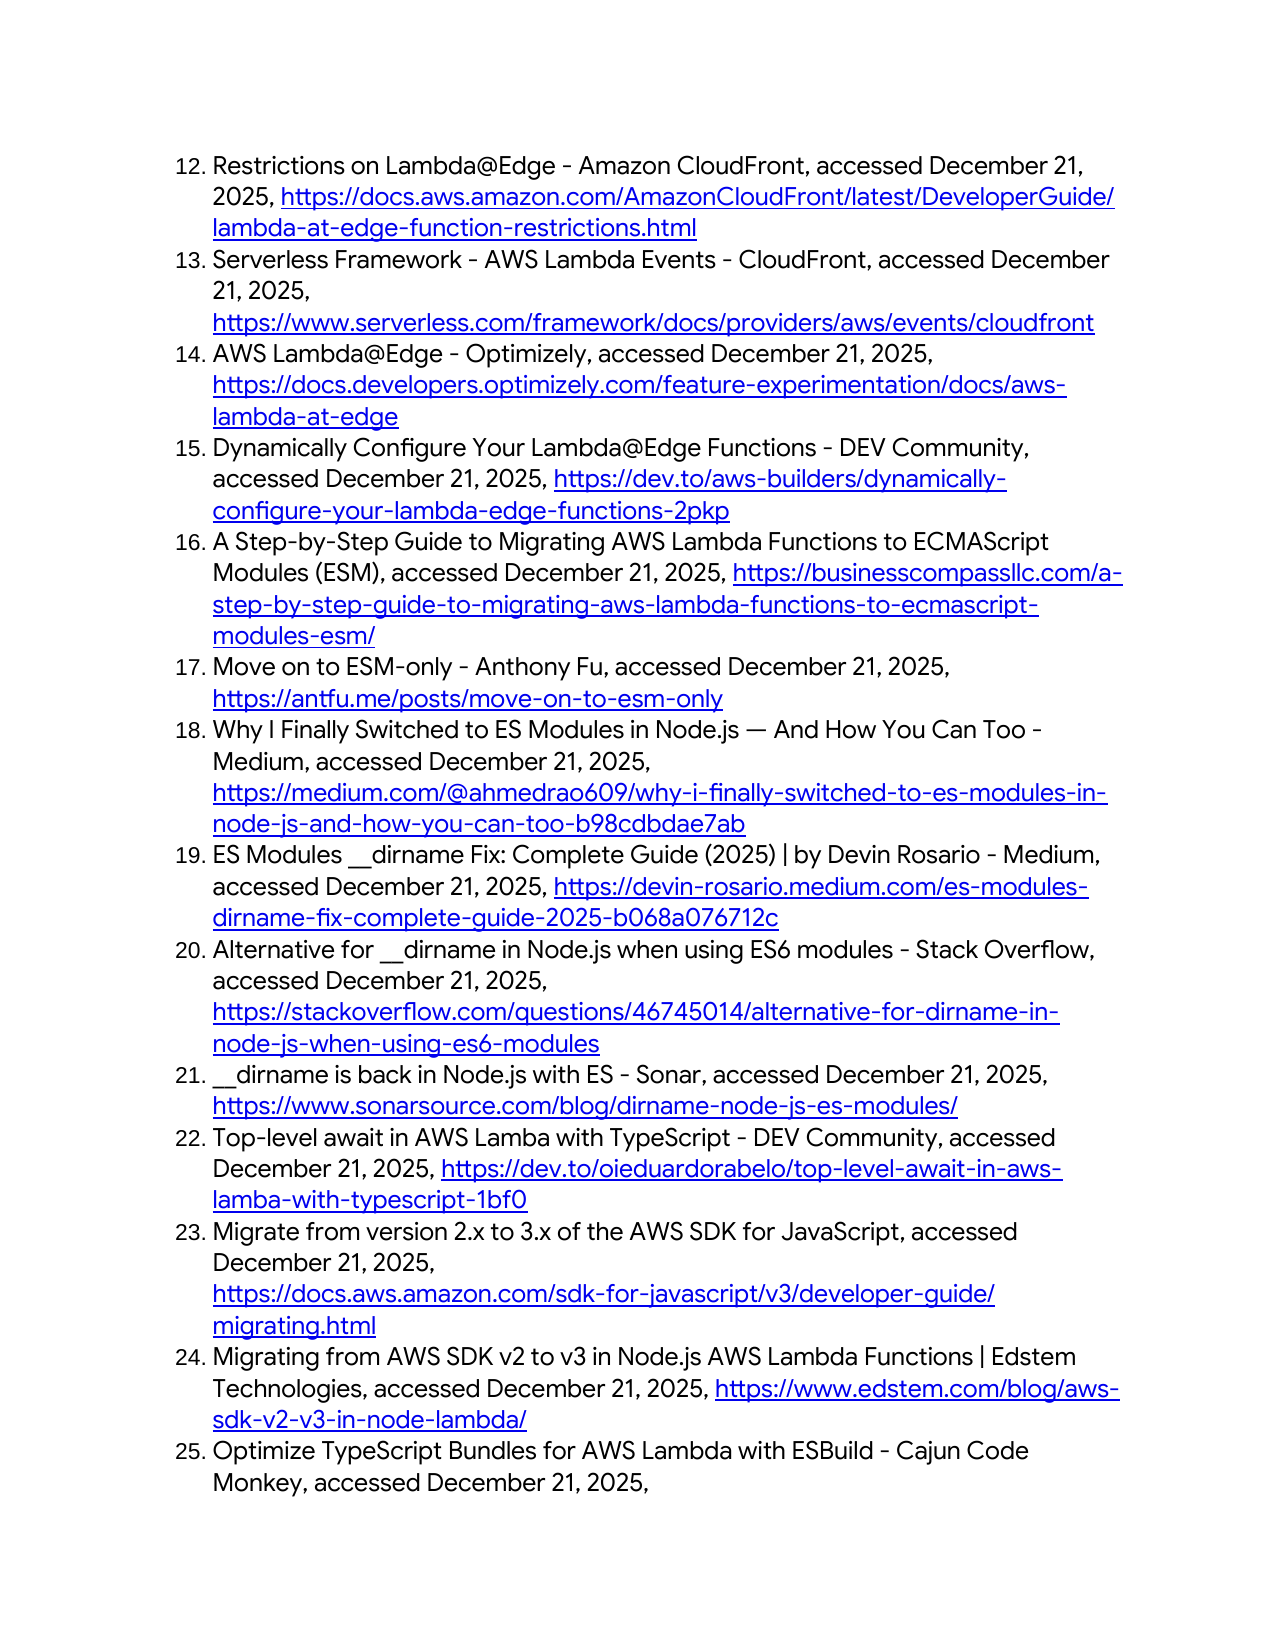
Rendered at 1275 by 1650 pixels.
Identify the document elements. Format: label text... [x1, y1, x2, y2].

list Why I Finally Switched to ES Modules in Node.js — And How You Can Too - Medium, accessed December 21, 2025, https://medium.com/@ahmedrao609/why-i-finally-switched-to-es-modules-in-node-js-and-how-you-can-too-b98cdbdae7ab [175, 714, 1125, 840]
list Migrate from version 2.x to 3.x of the AWS SDK for JavaScript, accessed December 21, 2025, https://docs.aws.amazon.com/sdk-for-javascript/v3/developer-guide/migrating.html [175, 1216, 1125, 1341]
list Alternative for __dirname in Node.js when using ES6 modules - Stack Overflow, accessed December 21, 2025, https://stackoverflow.com/questions/46745014/alternative-for-dirname-in-node-js-when-using-es6-modules [175, 934, 1125, 1059]
list __dirname is back in Node.js with ES - Sonar, accessed December 21, 2025, https://www.sonarsource.com/blog/dirname-node-js-es-modules/ [175, 1059, 1125, 1122]
list ES Modules __dirname Fix: Complete Guide (2025) | by Devin Rosario - Medium, accessed December 21, 2025, https://devin-rosario.medium.com/es-modules-dirname-fix-complete-guide-2025-b068a076712c [175, 840, 1125, 934]
list Top-level await in AWS Lamba with TypeScript - DEV Community, accessed December 21, 2025, https://dev.to/oieduardorabelo/top-level-await-in-aws-lamba-with-typescript-1bf0 [175, 1122, 1125, 1216]
list Migrating from AWS SDK v2 to v3 in Node.js AWS Lambda Functions | Edstem Technologies, accessed December 21, 2025, https://www.edstem.com/blog/aws-sdk-v2-v3-in-node-lambda/ [175, 1341, 1125, 1436]
list A Step-by-Step Guide to Migrating AWS Lambda Functions to ECMAScript Modules (ESM), accessed December 21, 2025, https://businesscompassllc.com/a-step-by-step-guide-to-migrating-aws-lambda-functions-to-ecmascript-modules-esm/ [175, 526, 1125, 652]
list Restrictions on Lambda@Edge - Amazon CloudFront, accessed December 21, 2025, https://docs.aws.amazon.com/AmazonCloudFront/latest/DeveloperGuide/lambda-at-edge-function-restrictions.html [175, 150, 1125, 244]
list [175, 1436, 1125, 1498]
list Dynamically Configure Your Lambda@Edge Functions - DEV Community, accessed December 21, 2025, https://dev.to/aws-builders/dynamically-configure-your-lambda-edge-functions-2pkp [175, 432, 1125, 526]
list Serverless Framework - AWS Lambda Events - CloudFront, accessed December 21, 2025, https://www.serverless.com/framework/docs/providers/aws/events/cloudfront [175, 244, 1125, 338]
list AWS Lambda@Edge - Optimizely, accessed December 21, 2025, https://docs.developers.optimizely.com/feature-experimentation/docs/aws-lambda-at-edge [175, 338, 1125, 432]
list Move on to ESM-only - Anthony Fu, accessed December 21, 2025, https://antfu.me/posts/move-on-to-esm-only [175, 652, 1125, 714]
